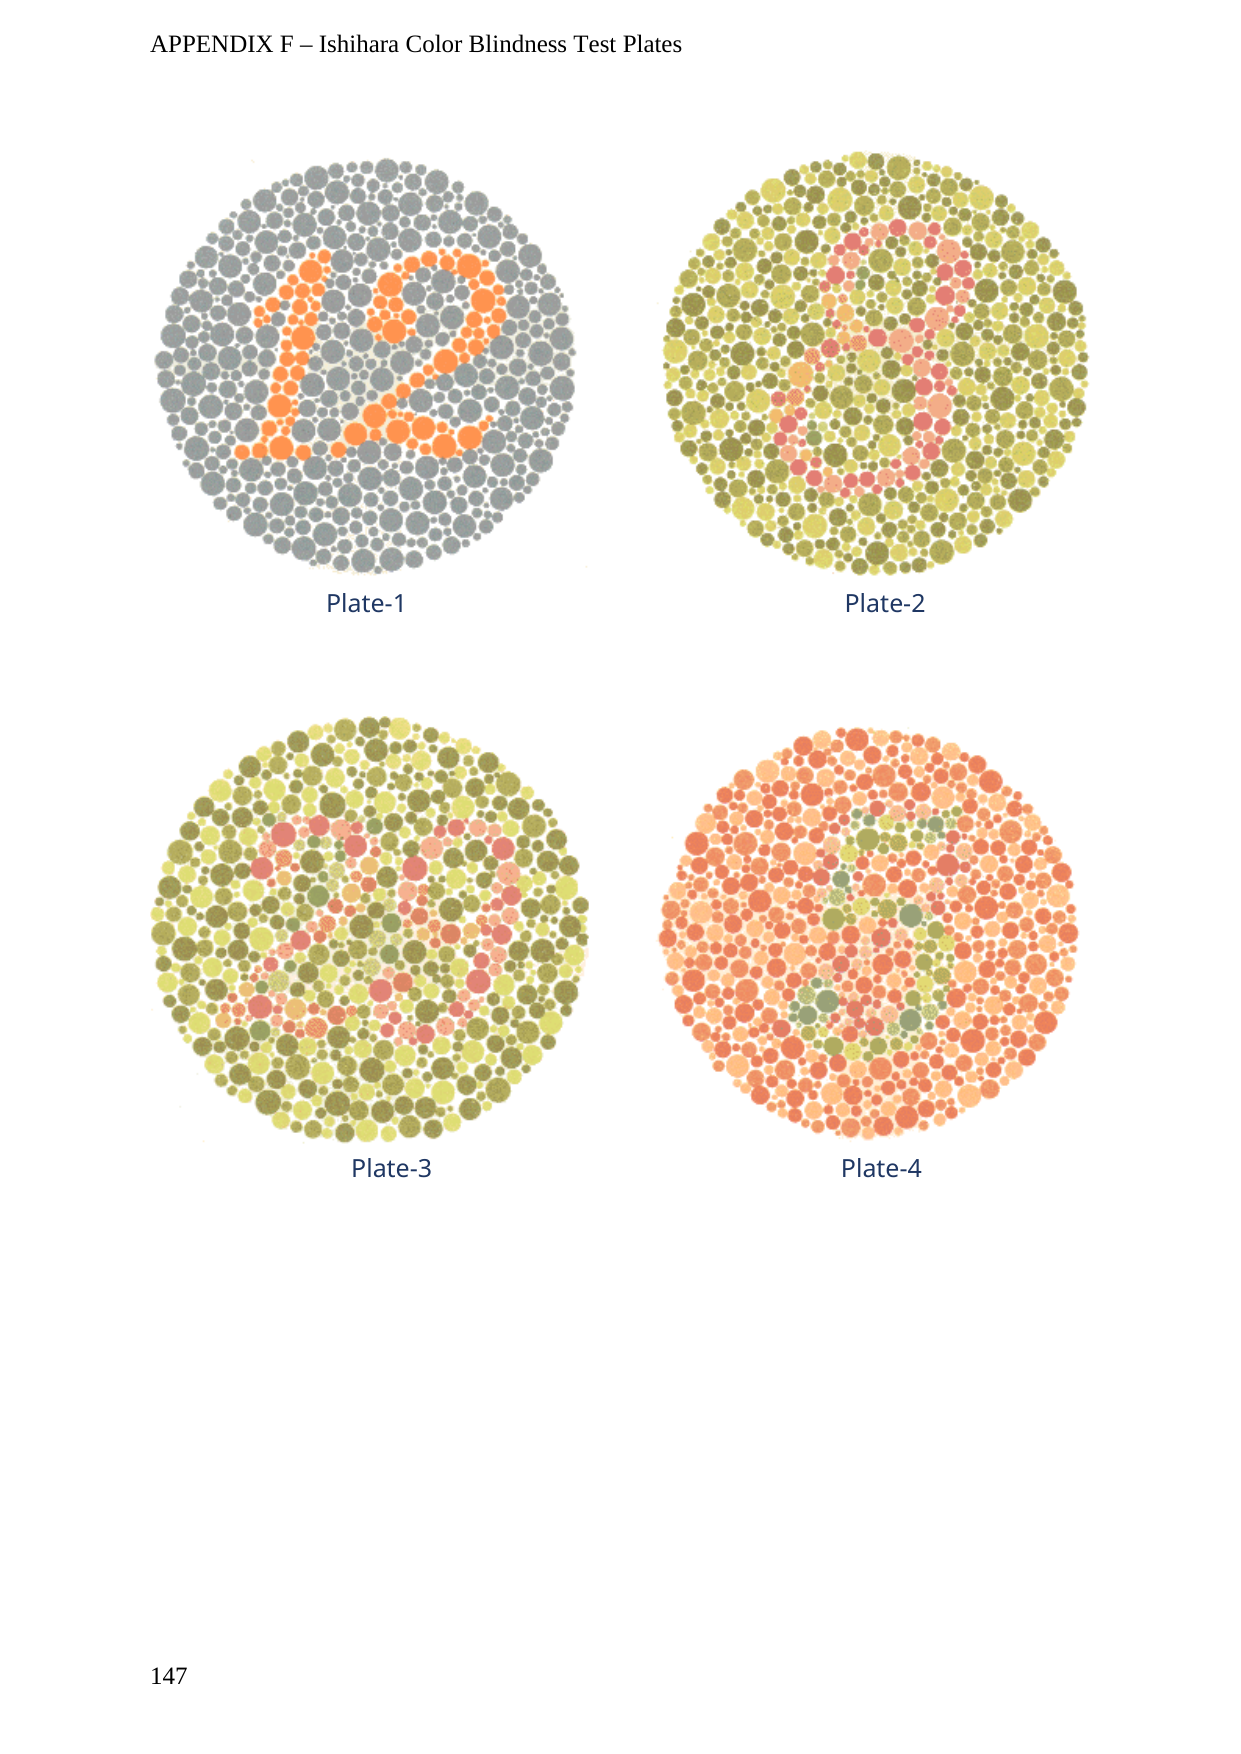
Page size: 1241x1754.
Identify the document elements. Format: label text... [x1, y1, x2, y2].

picture [650, 715, 1089, 1147]
picture [150, 150, 589, 582]
subtitle Plate-1 Plate-2 [225, 585, 1090, 619]
picture [150, 715, 589, 1147]
picture [651, 150, 1090, 582]
subtitle Plate-3 Plate-4 [150, 1151, 1090, 1185]
